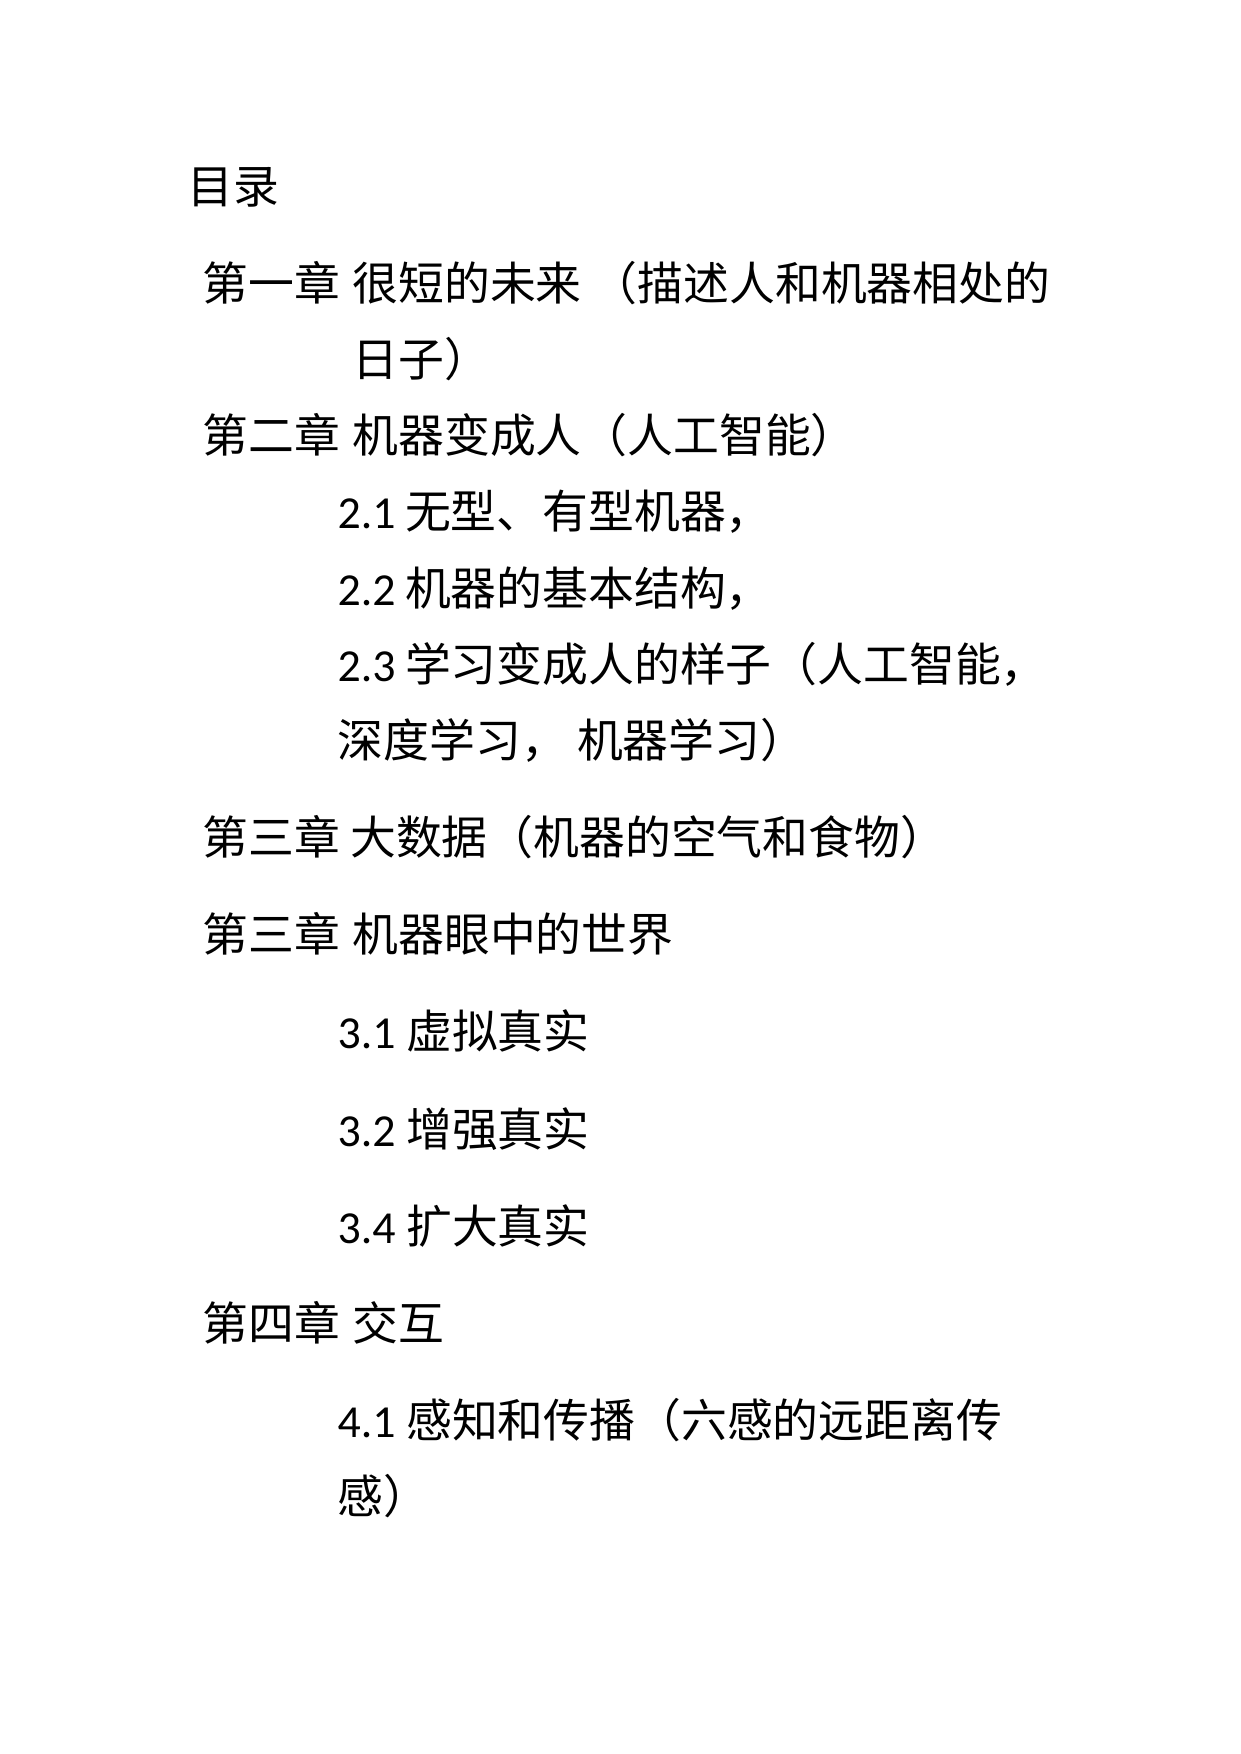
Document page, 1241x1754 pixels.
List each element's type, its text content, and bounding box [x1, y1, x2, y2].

text 第三章 大数据（机器的空气和食物） [202, 802, 1053, 868]
text 4.1 感知和传播（六感的远距离传感） [337, 1384, 1053, 1527]
list 2.1无型、有型机器， [337, 476, 1053, 542]
text 3.4 扩大真实 [337, 1190, 1053, 1256]
list 机器变成人（人工智能） [202, 399, 1053, 466]
text 目录 [187, 150, 1053, 216]
text 3.2 增强真实 [337, 1093, 1053, 1159]
text 3.1 虚拟真实 [337, 996, 1053, 1062]
list 2.2机器的基本结构， [337, 552, 1053, 618]
list 2.3学习变成人的样子（人工智能， 深度学习， 机器学习） [337, 628, 1053, 771]
list 很短的未来 （描述人和机器相处的日子） [202, 247, 1053, 390]
list 机器眼中的世界 [202, 899, 1053, 965]
list 交互 [202, 1287, 1053, 1353]
